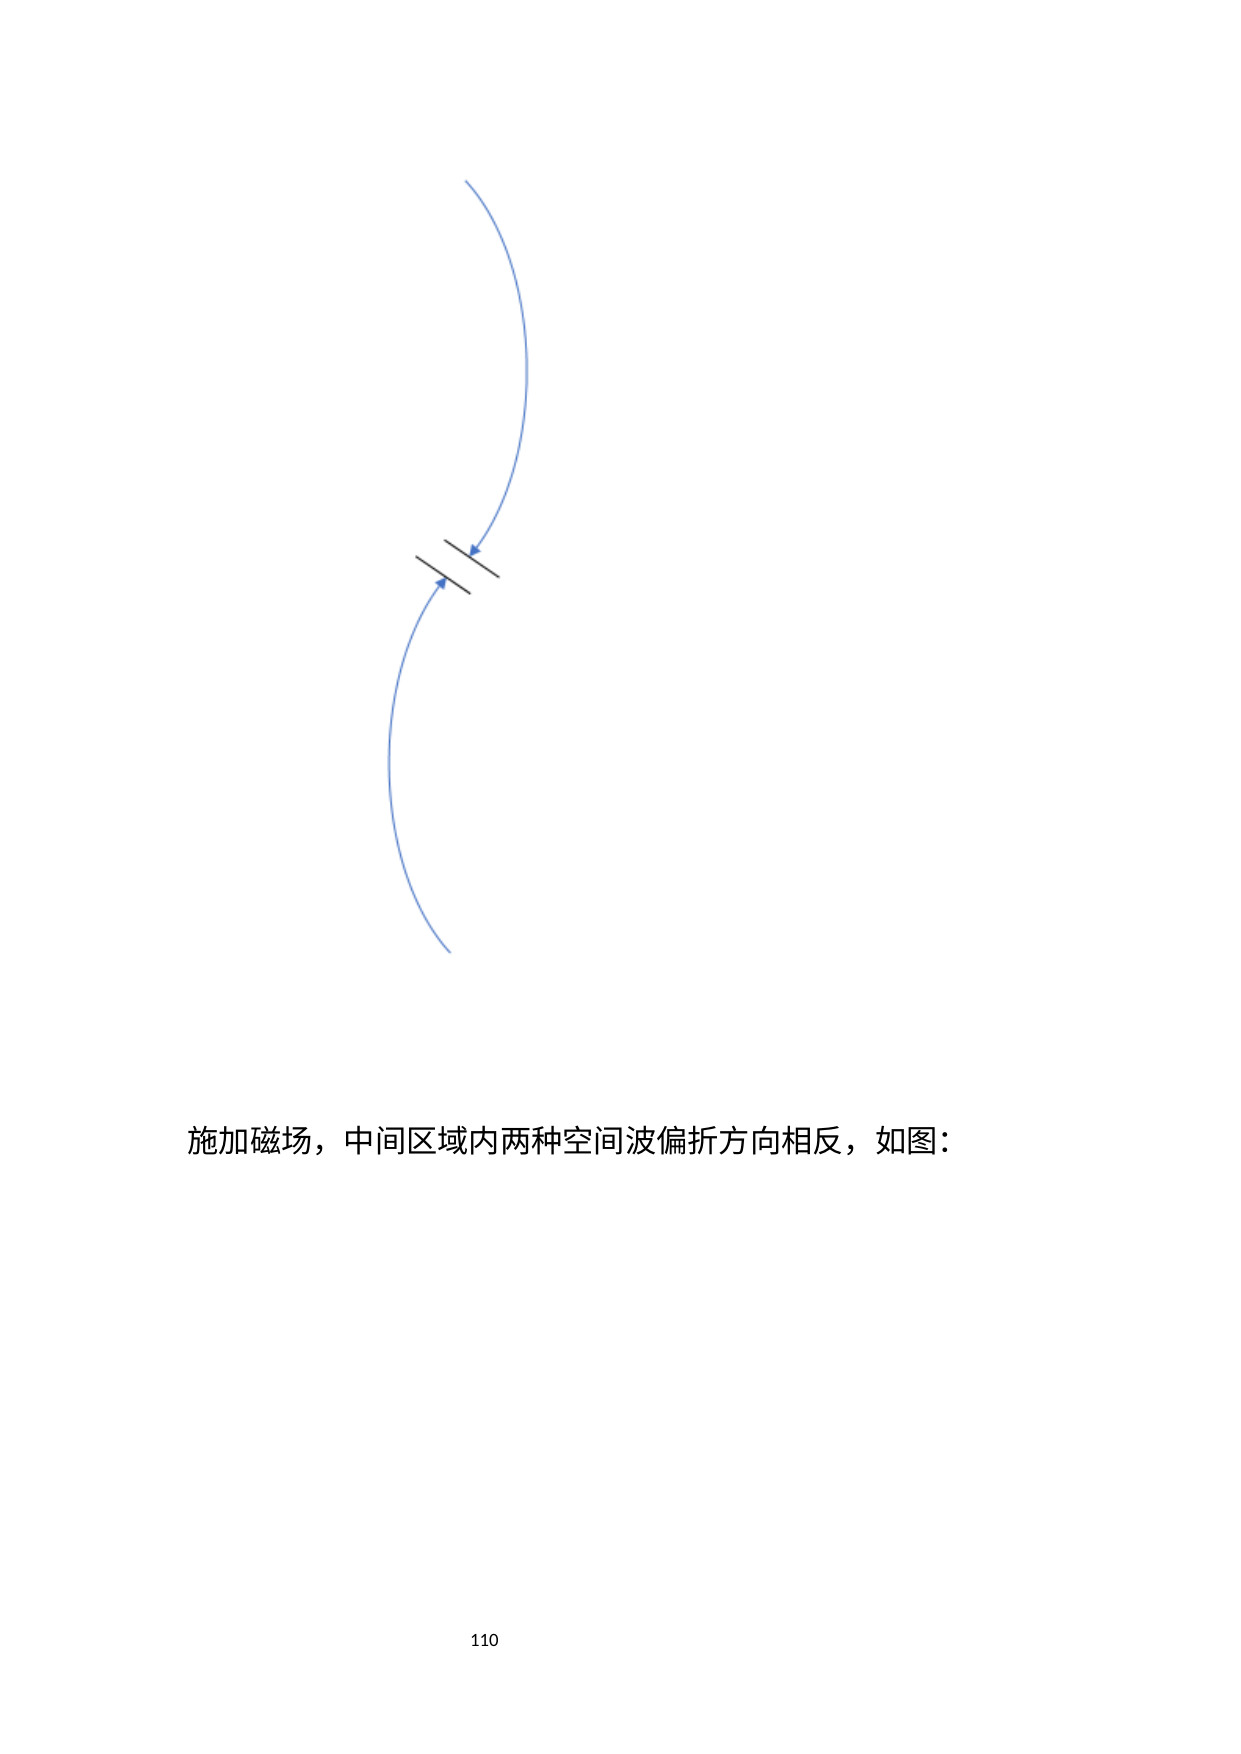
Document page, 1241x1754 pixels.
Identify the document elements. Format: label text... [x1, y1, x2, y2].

picture [187, 162, 704, 983]
list 施加磁场，中间区域内两种空间波偏折方向相反，如图： [187, 1107, 1053, 1172]
